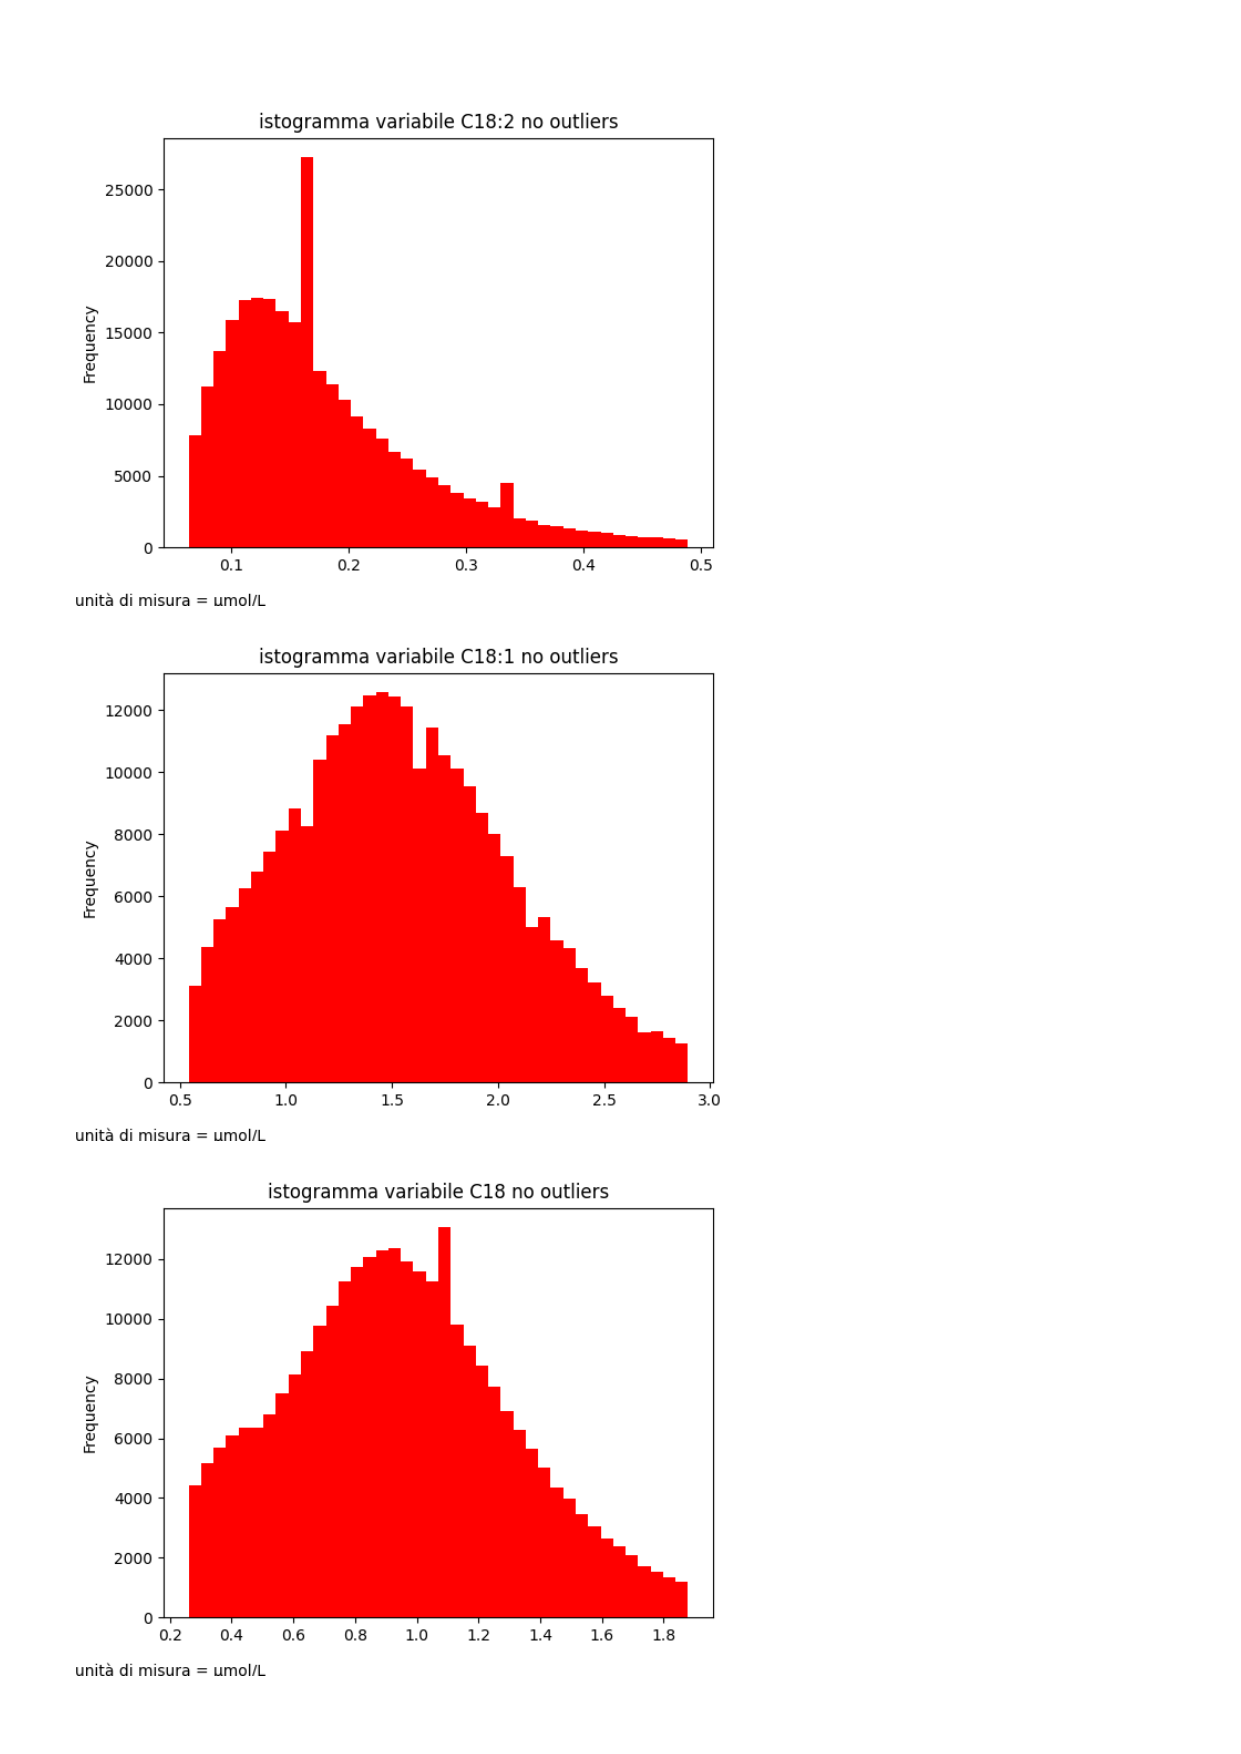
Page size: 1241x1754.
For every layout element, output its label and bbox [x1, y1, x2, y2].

picture [75, 75, 784, 606]
picture [75, 1144, 784, 1676]
picture [75, 610, 784, 1141]
